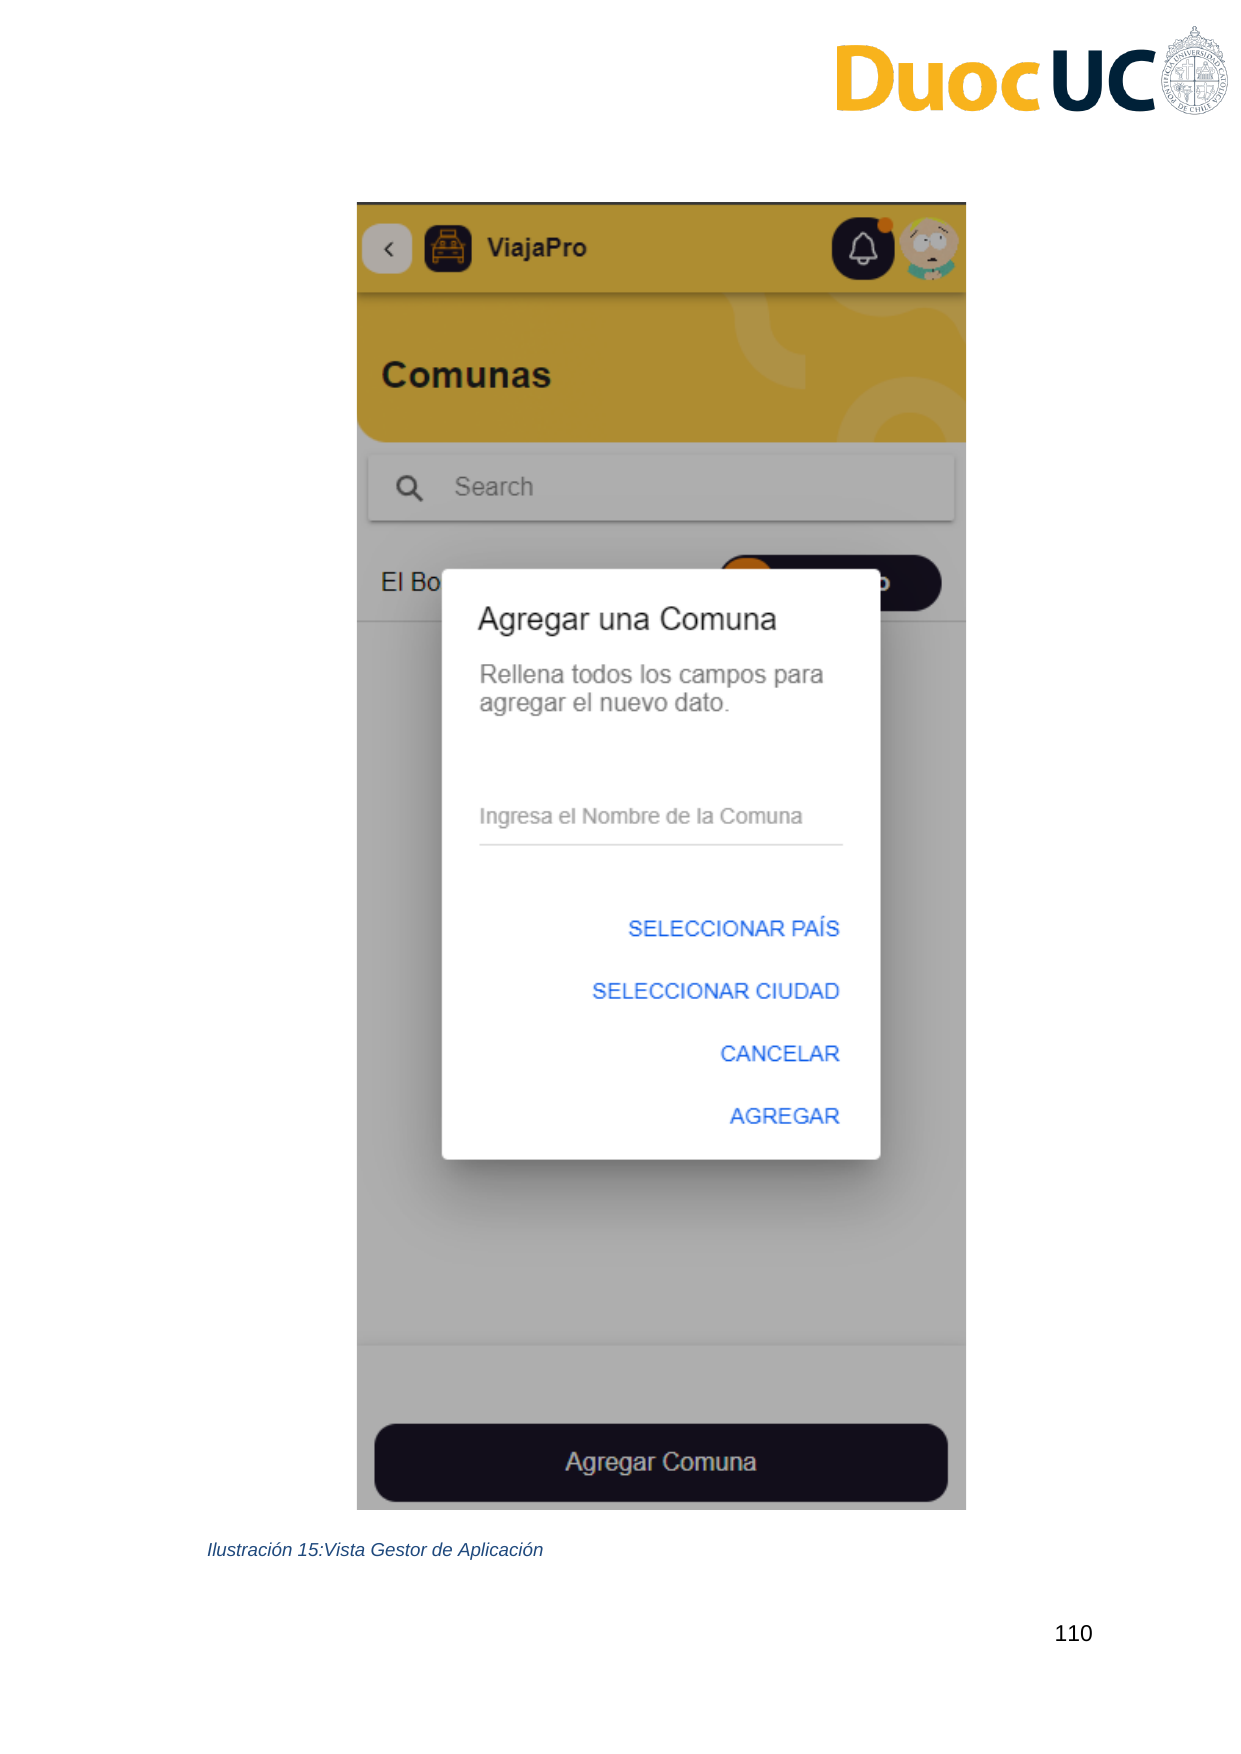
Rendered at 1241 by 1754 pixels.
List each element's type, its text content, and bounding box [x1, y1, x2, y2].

picture [831, 20, 1233, 120]
picture [356, 202, 967, 1510]
